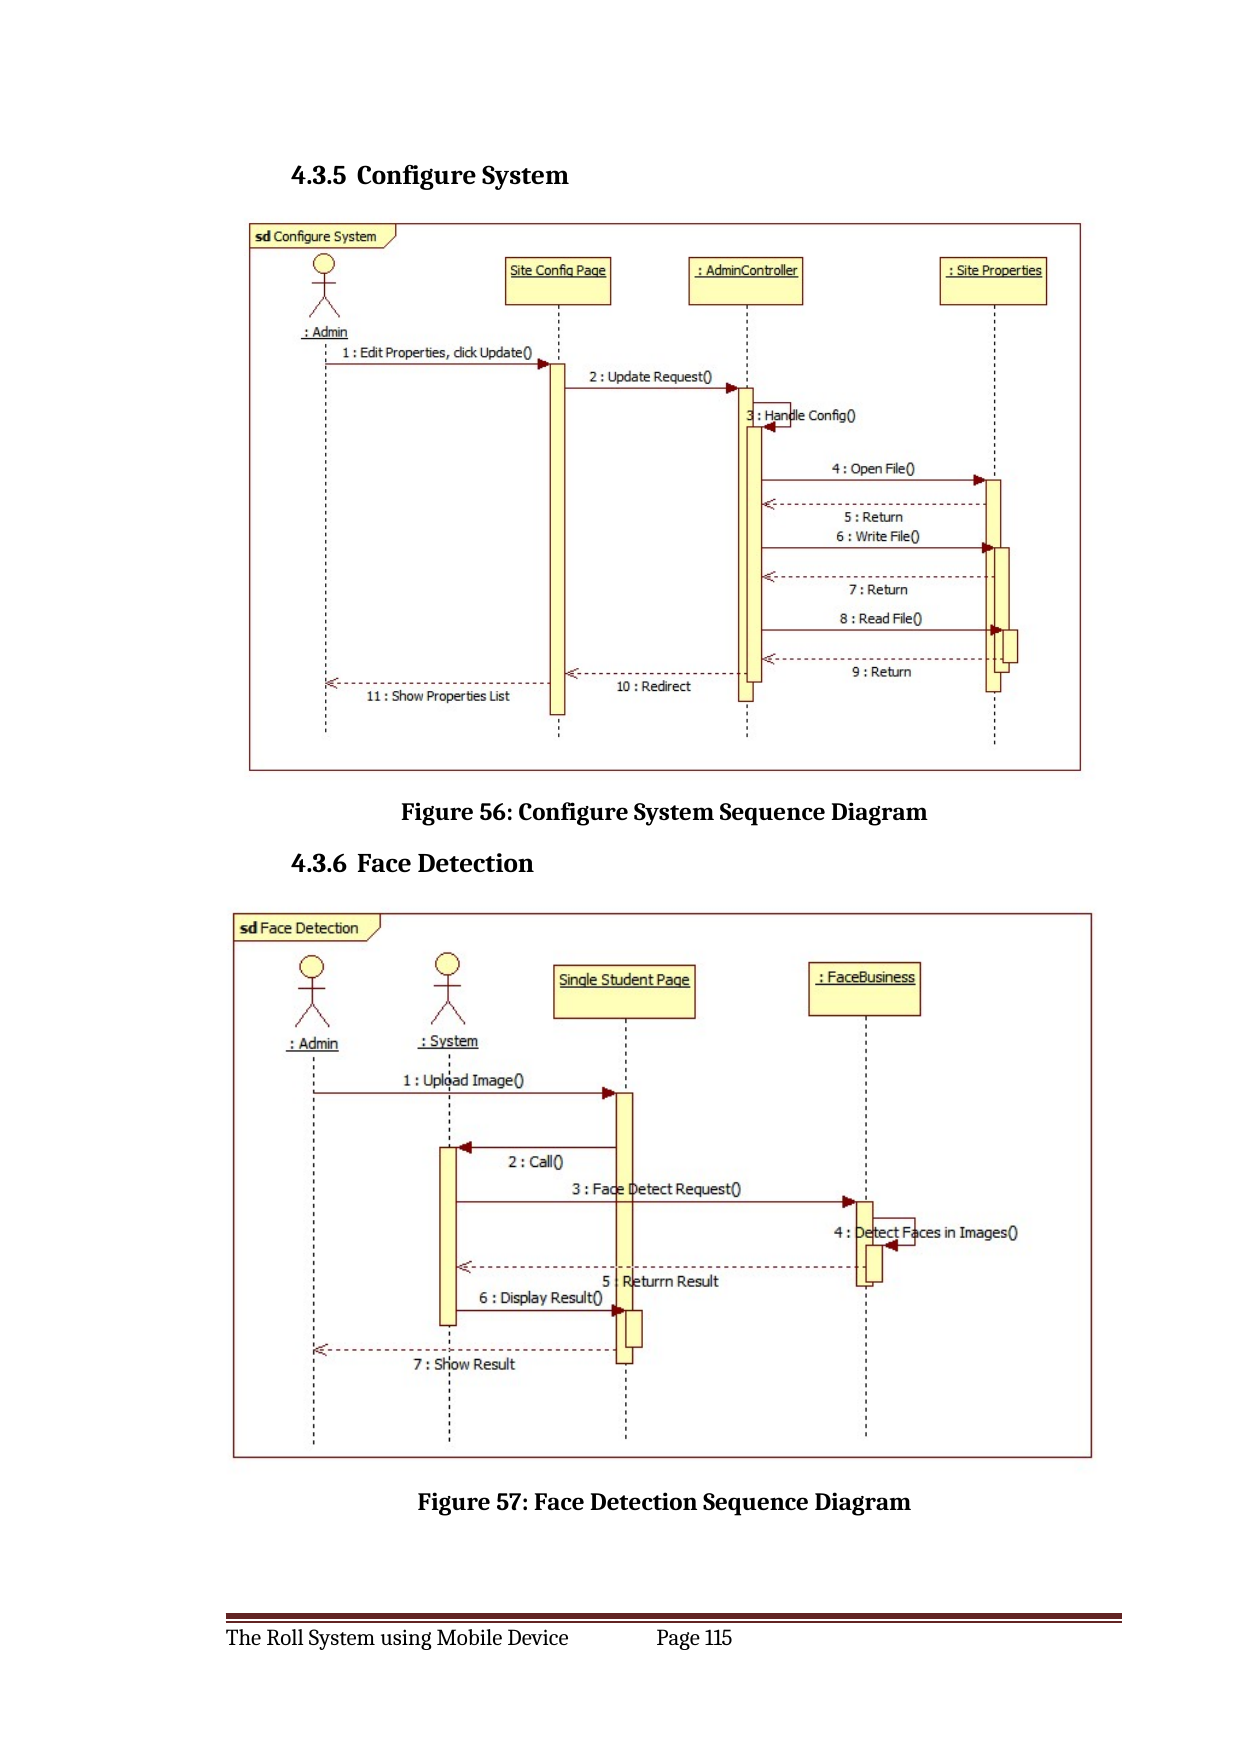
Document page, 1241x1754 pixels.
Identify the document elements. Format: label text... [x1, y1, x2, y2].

text Figure 56: Configure System Sequence Diagram [207, 798, 1122, 827]
subtitle Face Detection [291, 848, 1122, 879]
picture [225, 199, 1104, 794]
text Figure 57: Face Detection Sequence Diagram [207, 1487, 1122, 1516]
picture [206, 887, 1118, 1484]
subtitle Configure System [291, 160, 1122, 191]
